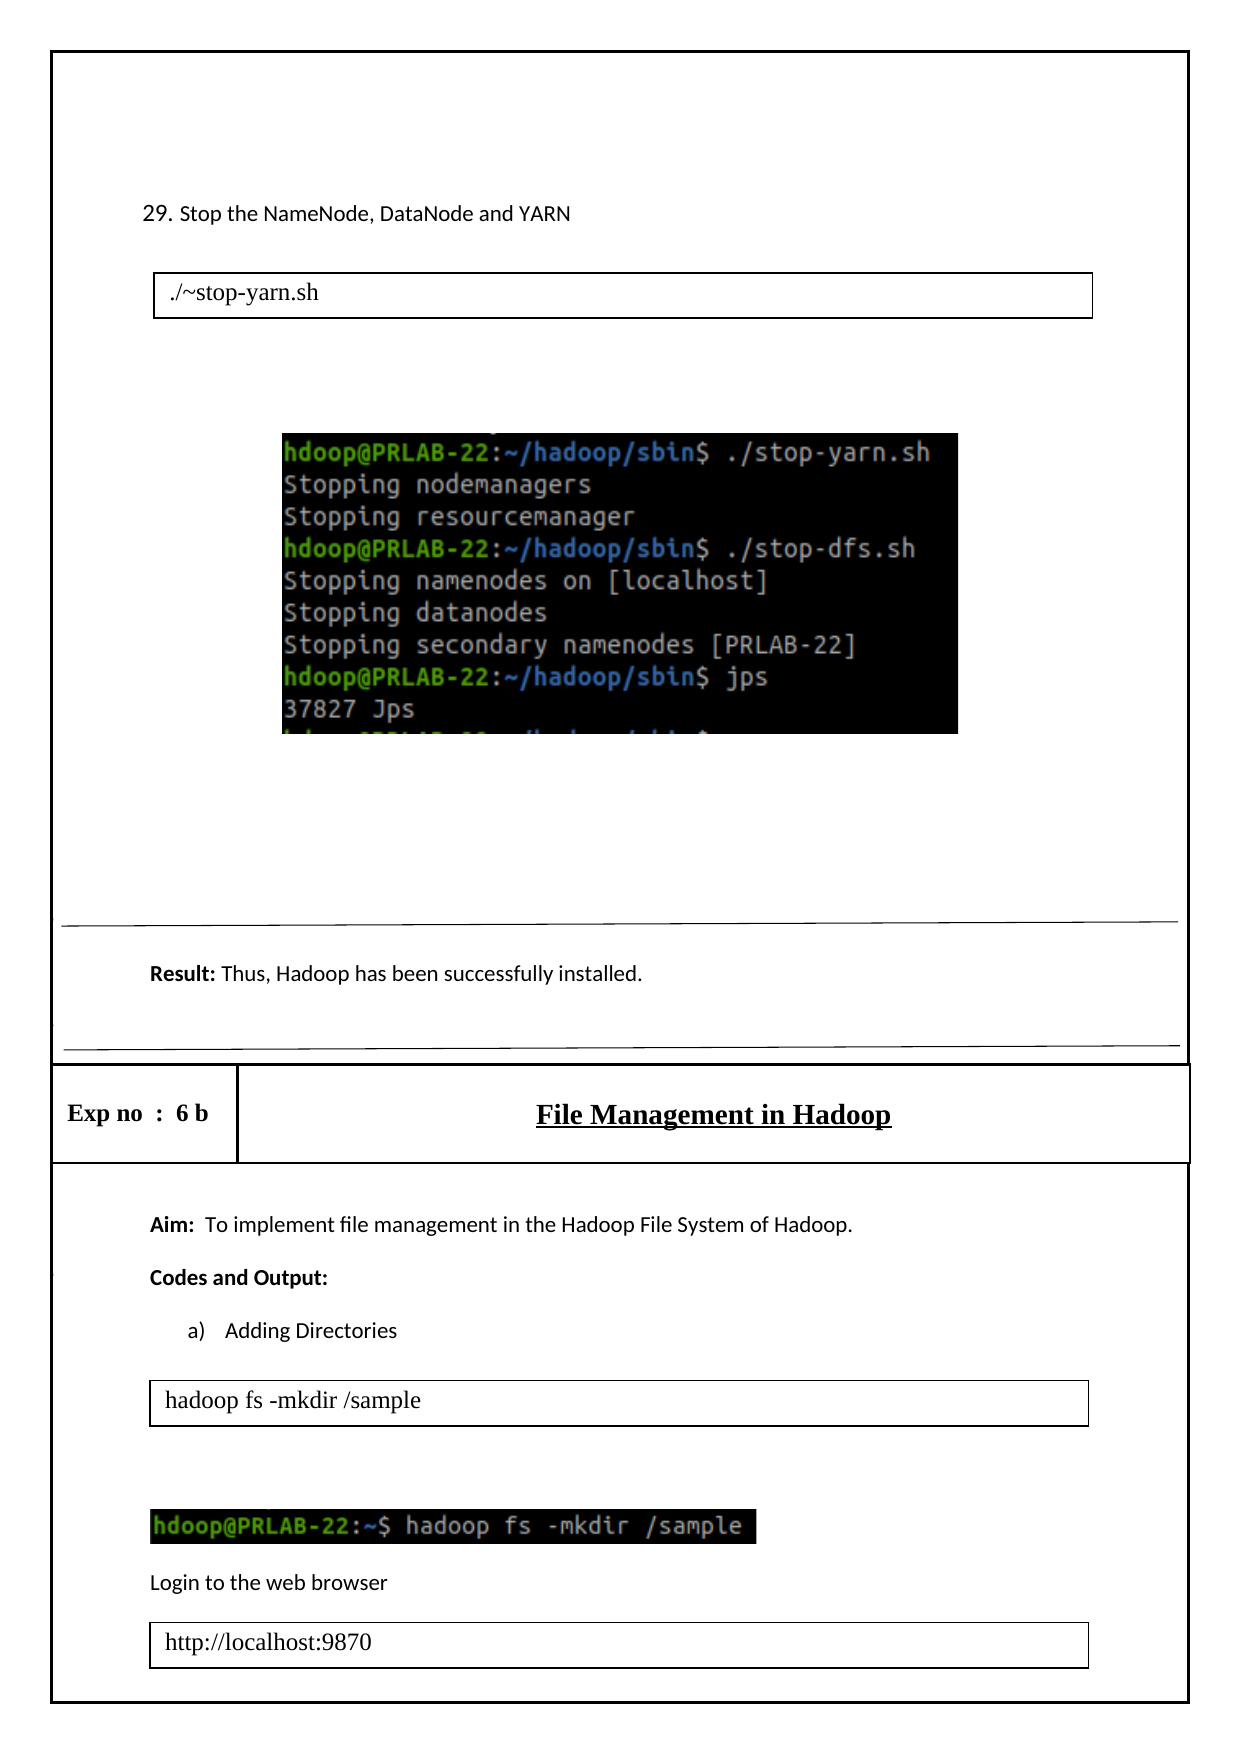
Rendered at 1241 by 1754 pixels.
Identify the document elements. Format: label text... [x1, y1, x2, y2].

text Aim: To implement file management in the Hadoop File System of Hadoop. [150, 1210, 1090, 1238]
picture [150, 1509, 757, 1544]
list Stop the NameNode, DataNode and YARN [142, 197, 1090, 227]
text Login to the web browser [150, 1568, 1090, 1596]
list Adding Directories [187, 1316, 1090, 1344]
picture [282, 433, 959, 734]
text Codes and Output: [150, 1263, 1090, 1291]
text Result: Thus, Hadoop has been successfully installed. [150, 959, 1090, 987]
